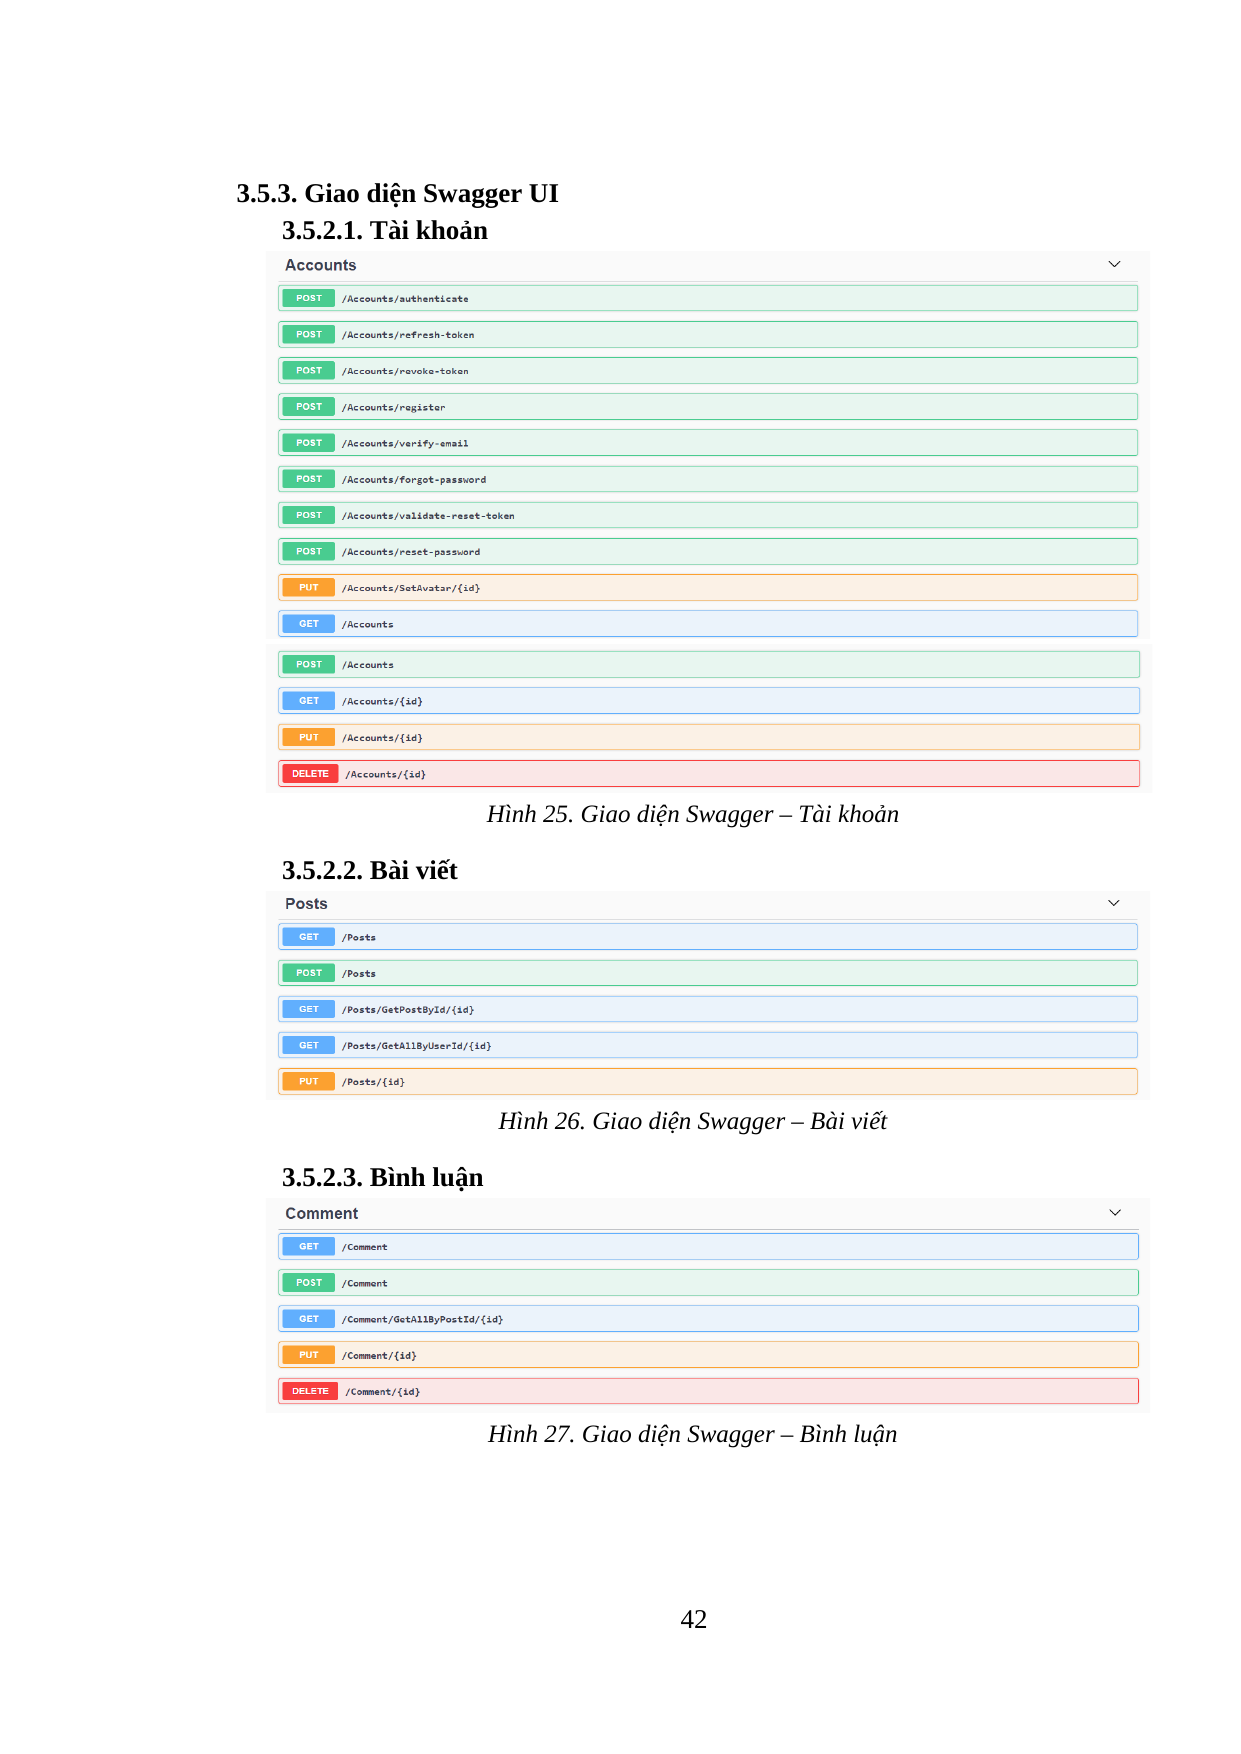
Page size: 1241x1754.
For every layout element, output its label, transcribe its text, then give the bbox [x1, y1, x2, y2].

text Hình . Giao diện Swagger – Bài viết [207, 1106, 1122, 1134]
subtitle 3.5.2.1. Tài khoản [282, 214, 1122, 246]
picture [265, 891, 1151, 1100]
picture [265, 251, 1151, 639]
text Hình . Giao diện Swagger – Bình luận [207, 1419, 1122, 1448]
picture [265, 644, 1153, 793]
subtitle 3.5.3. Giao diện Swagger UI [236, 177, 1122, 208]
text Hình . Giao diện Swagger – Tài khoản [207, 799, 1122, 827]
subtitle 3.5.2.3. Bình luận [282, 1161, 1122, 1192]
subtitle 3.5.2.2. Bài viết [282, 854, 1122, 885]
picture [265, 1198, 1151, 1413]
